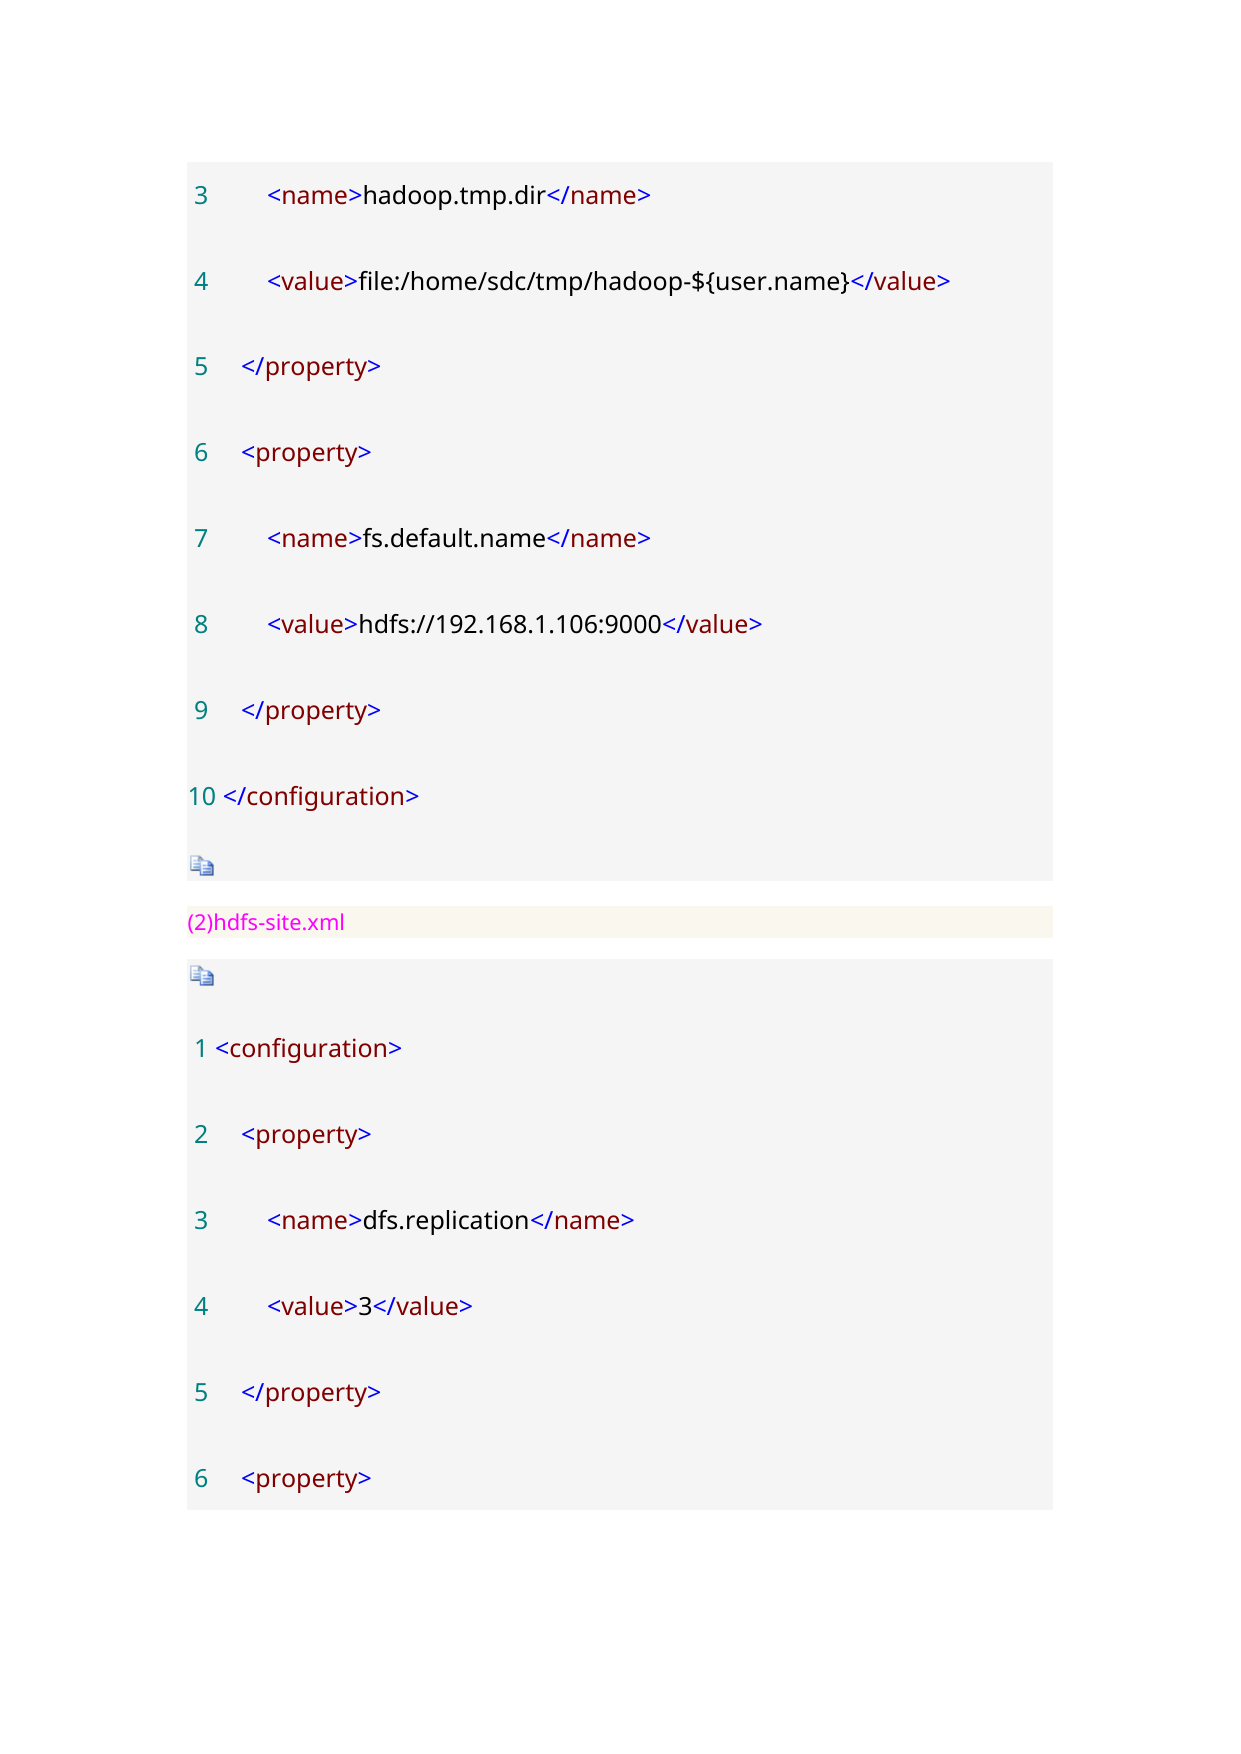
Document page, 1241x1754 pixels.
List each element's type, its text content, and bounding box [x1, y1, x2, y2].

text 2 <property> [187, 1102, 1053, 1167]
text 3 <name>hadoop.tmp.dir</name> [187, 162, 1053, 227]
text 10 </configuration> [187, 763, 1053, 828]
text 4 <value>3</value> [187, 1273, 1053, 1338]
text 6 <property> [187, 419, 1053, 484]
text 7 <name>fs.default.name</name> [187, 505, 1053, 570]
text 8 <value>hdfs://192.168.1.106:9000</value> [187, 591, 1053, 656]
picture [187, 849, 219, 881]
text 3 <name>dfs.replication</name> [187, 1187, 1053, 1252]
text (2)hdfs-site.xml [187, 906, 1053, 938]
text 6 <property> [187, 1445, 1053, 1510]
text 9 </property> [187, 677, 1053, 742]
text 5 </property> [187, 334, 1053, 399]
text 4 <value>file:/home/sdc/tmp/hadoop-${user.name}</value> [187, 248, 1053, 313]
text 5 </property> [187, 1359, 1053, 1424]
picture [187, 959, 219, 991]
text 1 <configuration> [187, 1016, 1053, 1081]
